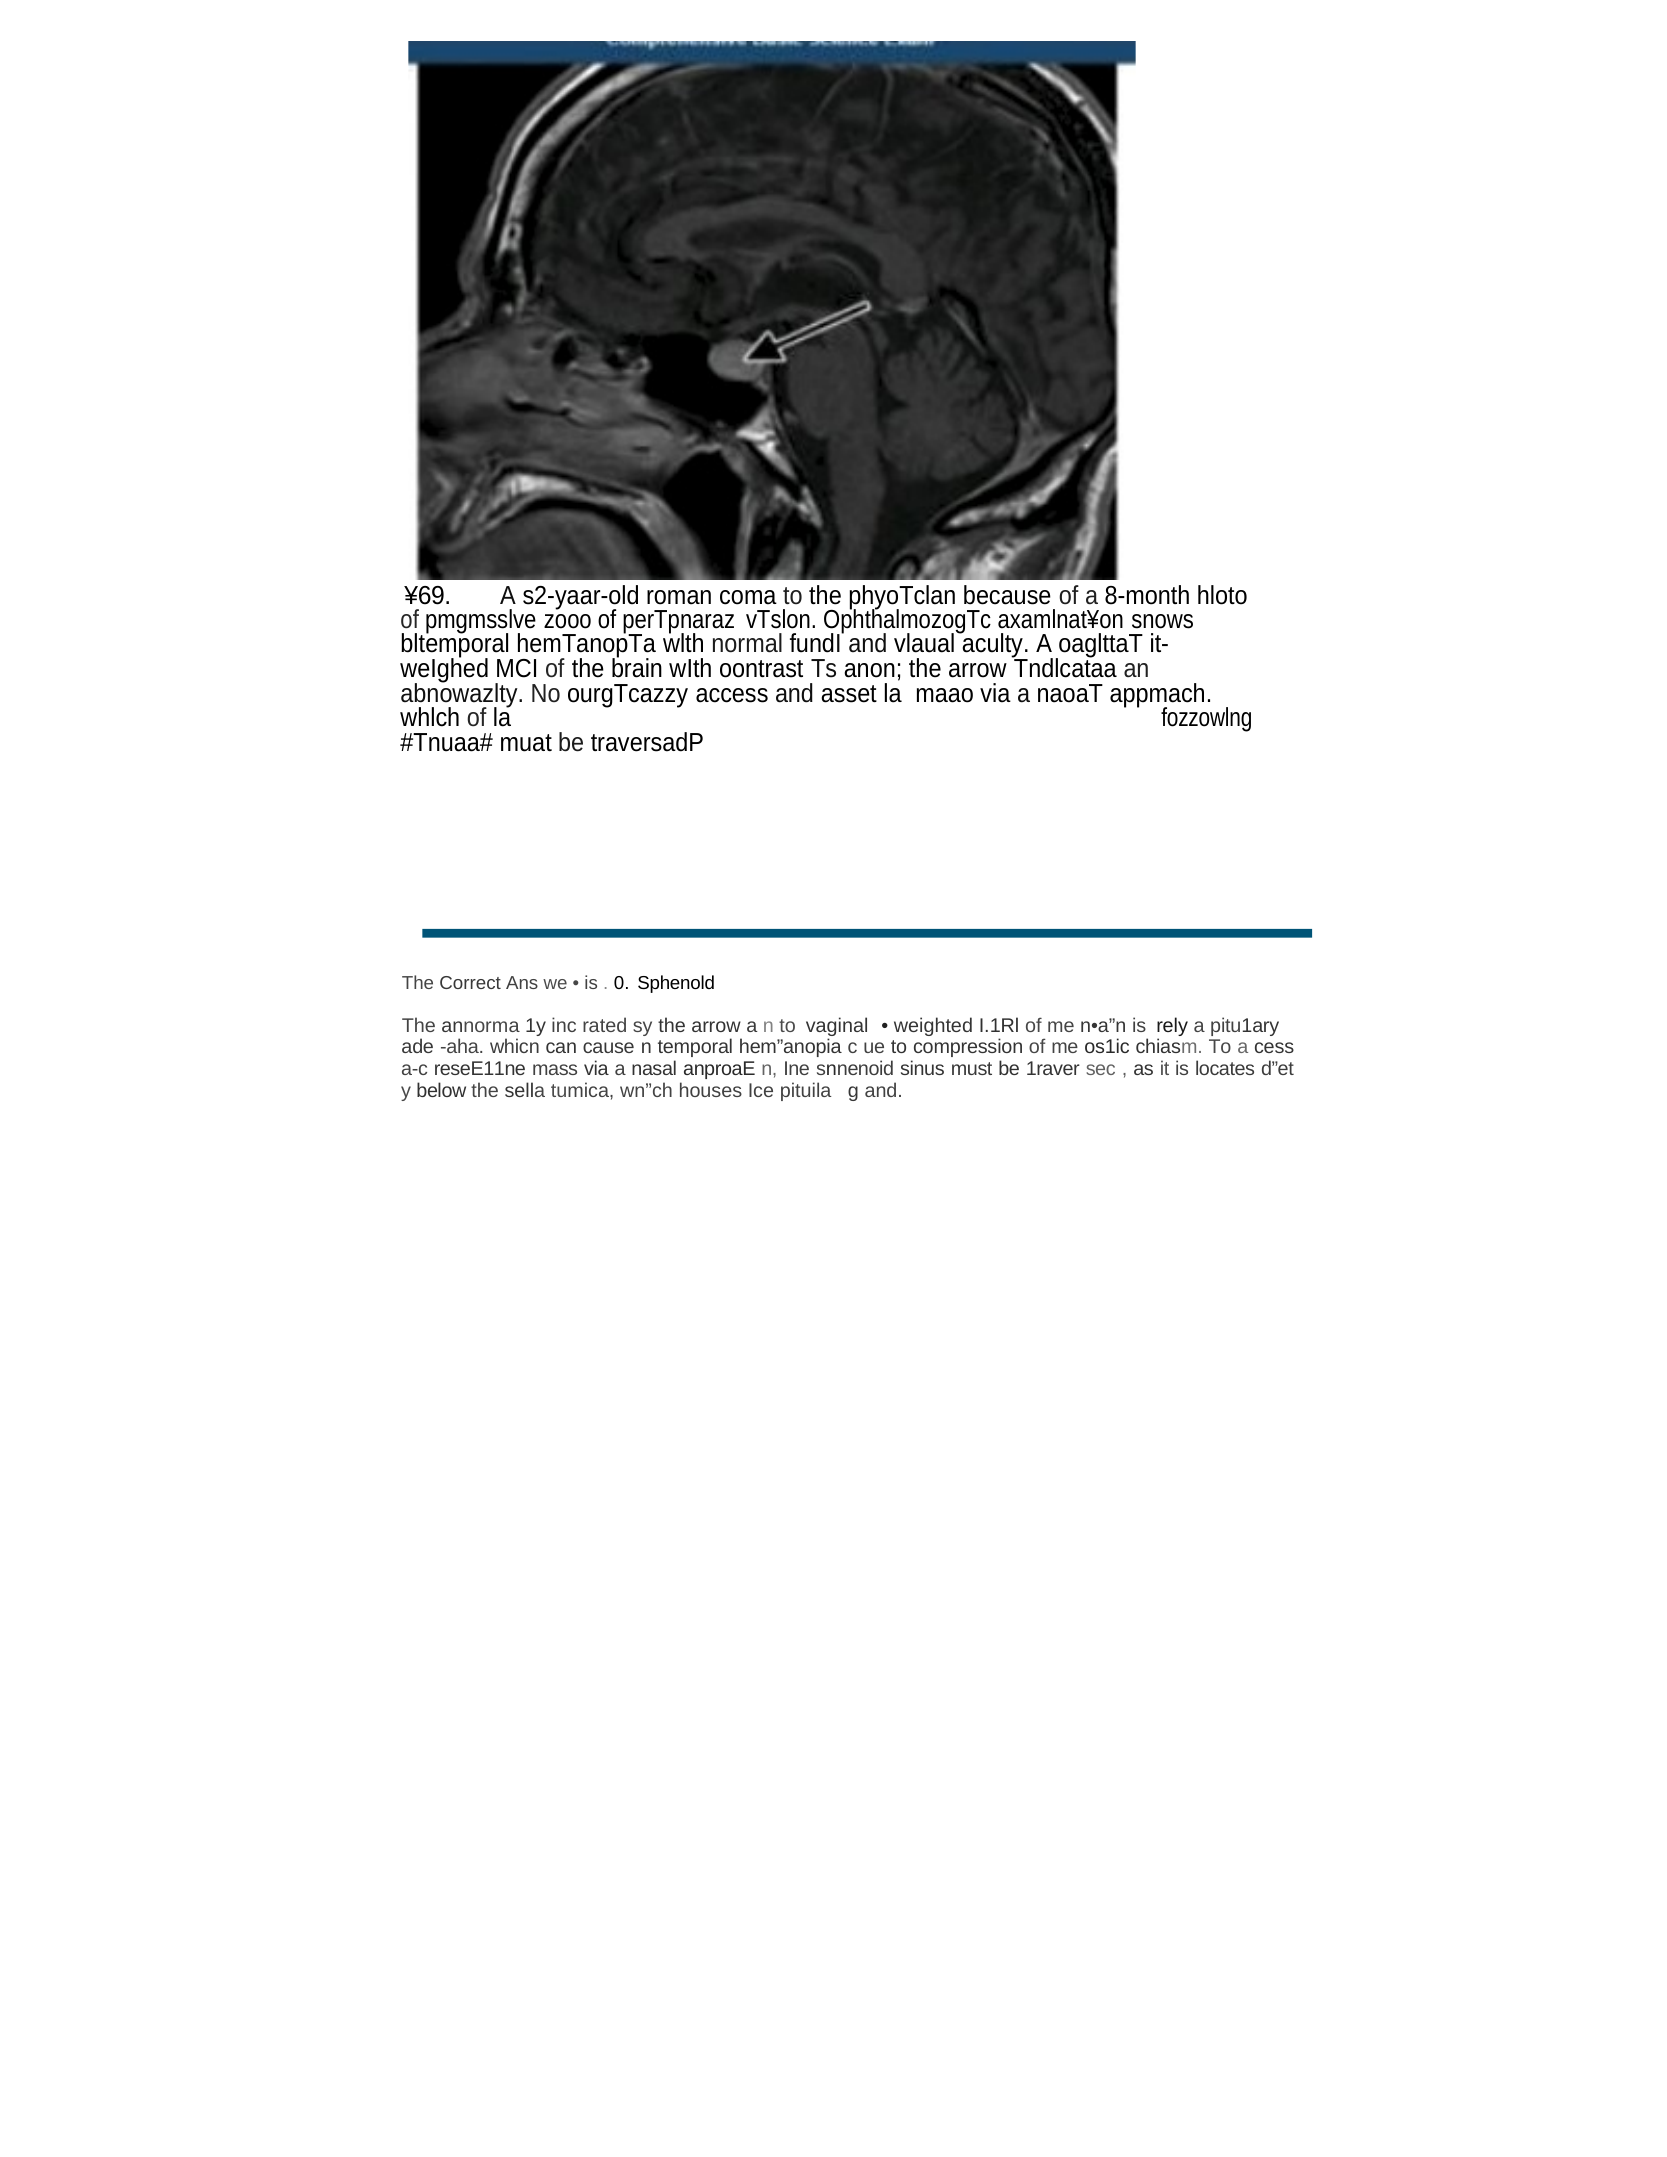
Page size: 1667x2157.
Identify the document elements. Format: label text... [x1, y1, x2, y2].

picture [408, 41, 1136, 580]
subtitle ¥69. A s2-yaar-old roman coma to the phyoTclan because of a 8-month hloto of pmgmsslve zooo of perTpnaraz vTslon. OphthalmozogTc axamlnat¥on snows bltemporal hemTanopTa wlth normal fundI and vlaual aculty. A oaglttaT it-weIghed MCI of the brain wIth oontrast Ts anon; the arrow Tndlcataa an abnowazlty. No ourgTcazzy access and asset la maao via a naoaT appmach. whlch of la fozzowlng #Tnuaa# muat be traversadP [400, 585, 1255, 757]
text The annorma 1y inc rated sy the arrow a n to vaginal • weighted I.1Rl of me n•a”n is rely a pitu1ary [402, 1015, 1549, 1036]
text ade -aha. whicn can cause n temporal hem”anopia c ue to compression of me os1ic chiasm. To a cess a-c reseE11ne mass via a nasal anproaE n, Ine snnenoid sinus must be 1raver sec , as it is locates d”et y below the sella tumica, wn”ch houses Ice pituila g and. [401, 1036, 1296, 1101]
text The Correct Ans we • is . 0. Sphenold [402, 972, 1549, 993]
